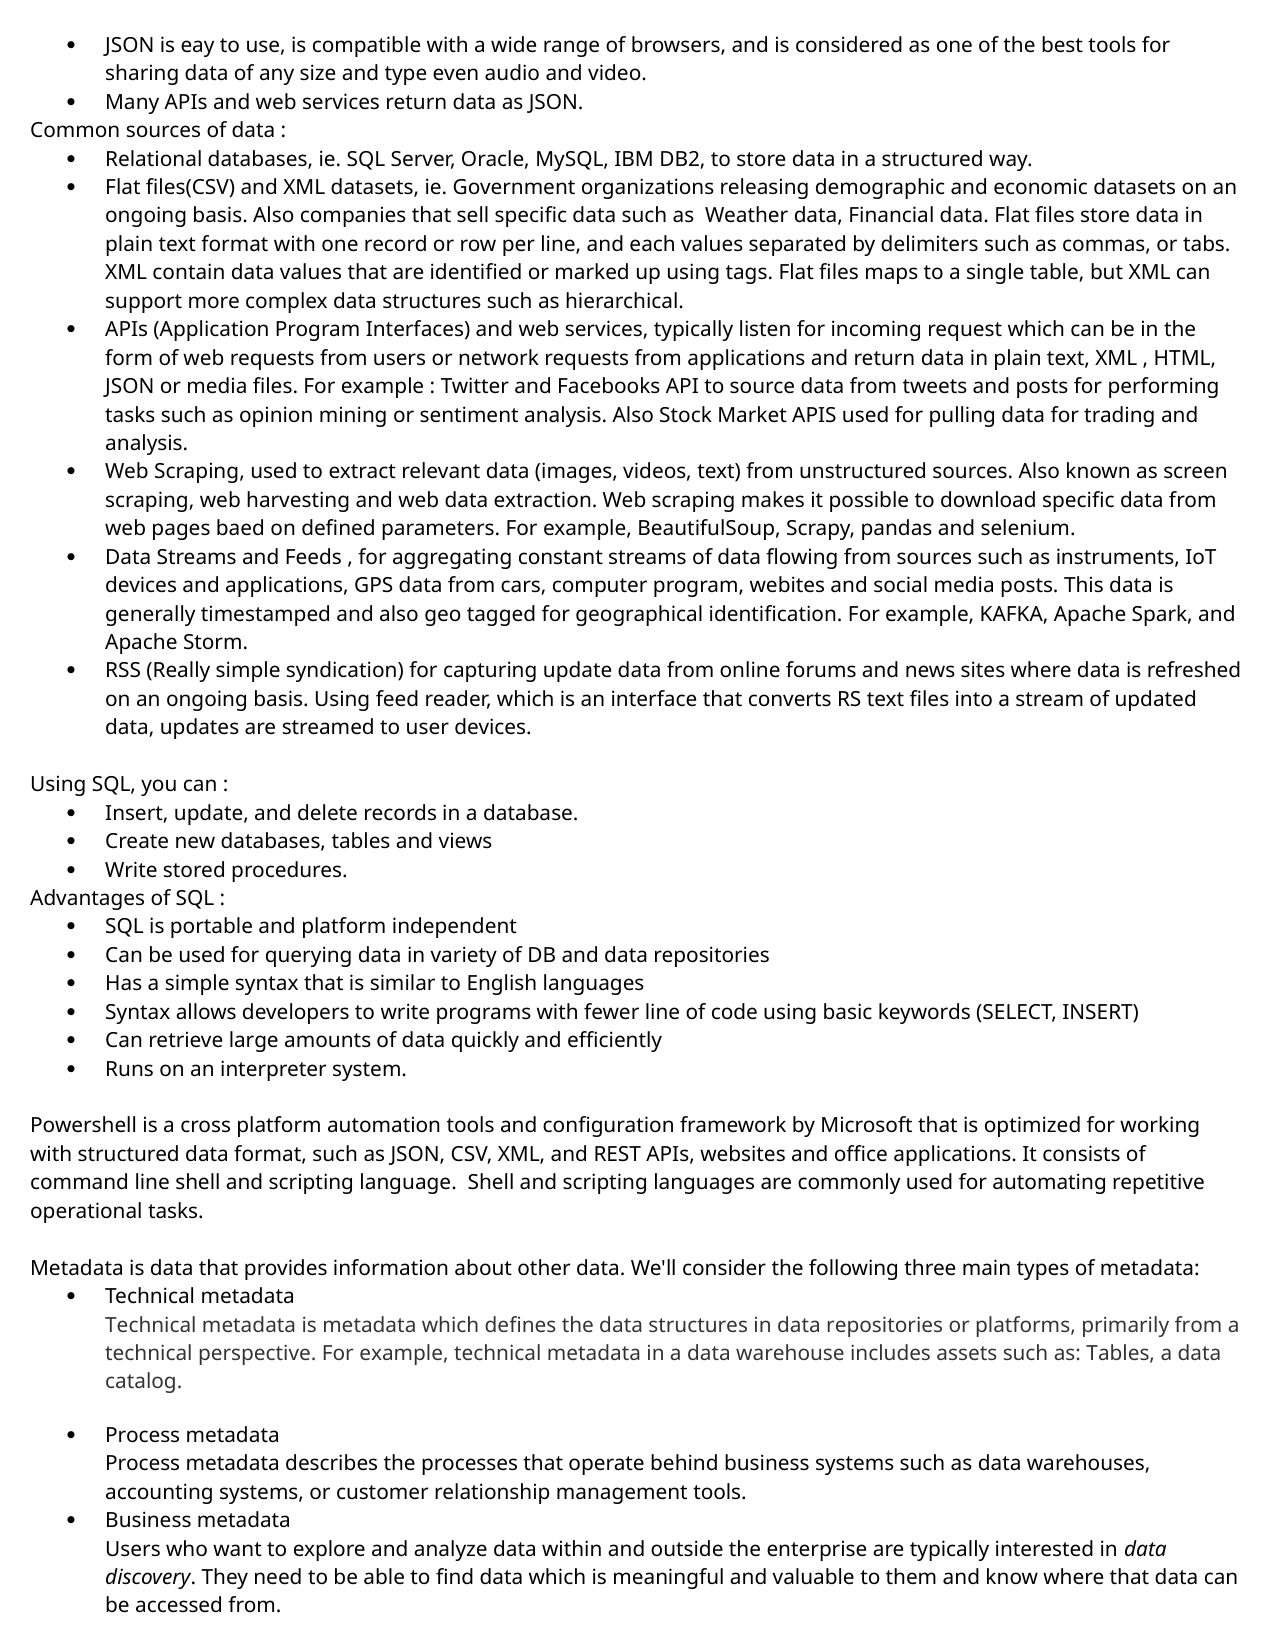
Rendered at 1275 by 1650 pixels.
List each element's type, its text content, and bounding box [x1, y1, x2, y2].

list Syntax allows developers to write programs with fewer line of code using basic keywords (SELECT, INSERT) [67, 997, 1245, 1025]
text Metadata is data that provides information about other data. We'll consider the following three main types of metadata: [30, 1253, 1245, 1281]
list Runs on an interpreter system. [67, 1054, 1245, 1082]
list Many APIs and web services return data as JSON. [67, 87, 1245, 115]
list Can be used for querying data in variety of DB and data repositories [67, 940, 1245, 968]
text Process metadata describes the processes that operate behind business systems such as data warehouses, accounting systems, or customer relationship management tools. [105, 1448, 1245, 1505]
list Business metadata [67, 1505, 1245, 1534]
list Create new databases, tables and views [67, 826, 1245, 855]
list RSS (Really simple syndication) for capturing update data from online forums and news sites where data is refreshed on an ongoing basis. Using feed reader, which is an interface that converts RS text files into a stream of updated data, updates are streamed to user devices. [67, 656, 1245, 741]
text Common sources of data : [30, 115, 1245, 144]
list Technical metadata [67, 1281, 1245, 1310]
text Powershell is a cross platform automation tools and configuration framework by Microsoft that is optimized for working with structured data format, such as JSON, CSV, XML, and REST APIs, websites and office applications. It consists of command line shell and scripting language. Shell and scripting languages are commonly used for automating repetitive operational tasks. [30, 1111, 1245, 1224]
list Has a simple syntax that is similar to English languages [67, 968, 1245, 997]
list Web Scraping, used to extract relevant data (images, videos, text) from unstructured sources. Also known as screen scraping, web harvesting and web data extraction. Web scraping makes it possible to download specific data from web pages baed on defined parameters. For example, BeautifulSoup, Scrapy, pandas and selenium. [67, 457, 1245, 542]
list Can retrieve large amounts of data quickly and efficiently [67, 1025, 1245, 1054]
list JSON is eay to use, is compatible with a wide range of browsers, and is considered as one of the best tools for sharing data of any size and type even audio and video. [67, 30, 1245, 87]
list APIs (Application Program Interfaces) and web services, typically listen for incoming request which can be in the form of web requests from users or network requests from applications and return data in plain text, XML , HTML, JSON or media files. For example : Twitter and Facebooks API to source data from tweets and posts for performing tasks such as opinion mining or sentiment analysis. Also Stock Market APIS used for pulling data for trading and analysis. [67, 314, 1245, 457]
text Advantages of SQL : [30, 883, 1245, 912]
text Using SQL, you can : [30, 769, 1245, 798]
list Insert, update, and delete records in a database. [67, 798, 1245, 826]
list Flat files(CSV) and XML datasets, ie. Government organizations releasing demographic and economic datasets on an ongoing basis. Also companies that sell specific data such as Weather data, Financial data. Flat files store data in plain text format with one record or row per line, and each values separated by delimiters such as commas, or tabs. XML contain data values that are identified or marked up using tags. Flat files maps to a single table, but XML can support more complex data structures such as hierarchical. [67, 172, 1245, 314]
list Technical metadata is metadata which defines the data structures in data repositories or platforms, primarily from a technical perspective. For example, technical metadata in a data warehouse includes assets such as: Tables, a data catalog. [105, 1310, 1245, 1395]
list Write stored procedures. [67, 855, 1245, 883]
list Data Streams and Feeds , for aggregating constant streams of data flowing from sources such as instruments, IoT devices and applications, GPS data from cars, computer program, webites and social media posts. This data is generally timestamped and also geo tagged for geographical identification. For example, KAFKA, Apache Spark, and Apache Storm. [67, 542, 1245, 656]
text Users who want to explore and analyze data within and outside the enterprise are typically interested in data discovery. They need to be able to find data which is meaningful and valuable to them and know where that data can be accessed from. [105, 1534, 1245, 1619]
list Relational databases, ie. SQL Server, Oracle, MySQL, IBM DB2, to store data in a structured way. [67, 144, 1245, 172]
list SQL is portable and platform independent [67, 912, 1245, 940]
list Process metadata [67, 1420, 1245, 1448]
